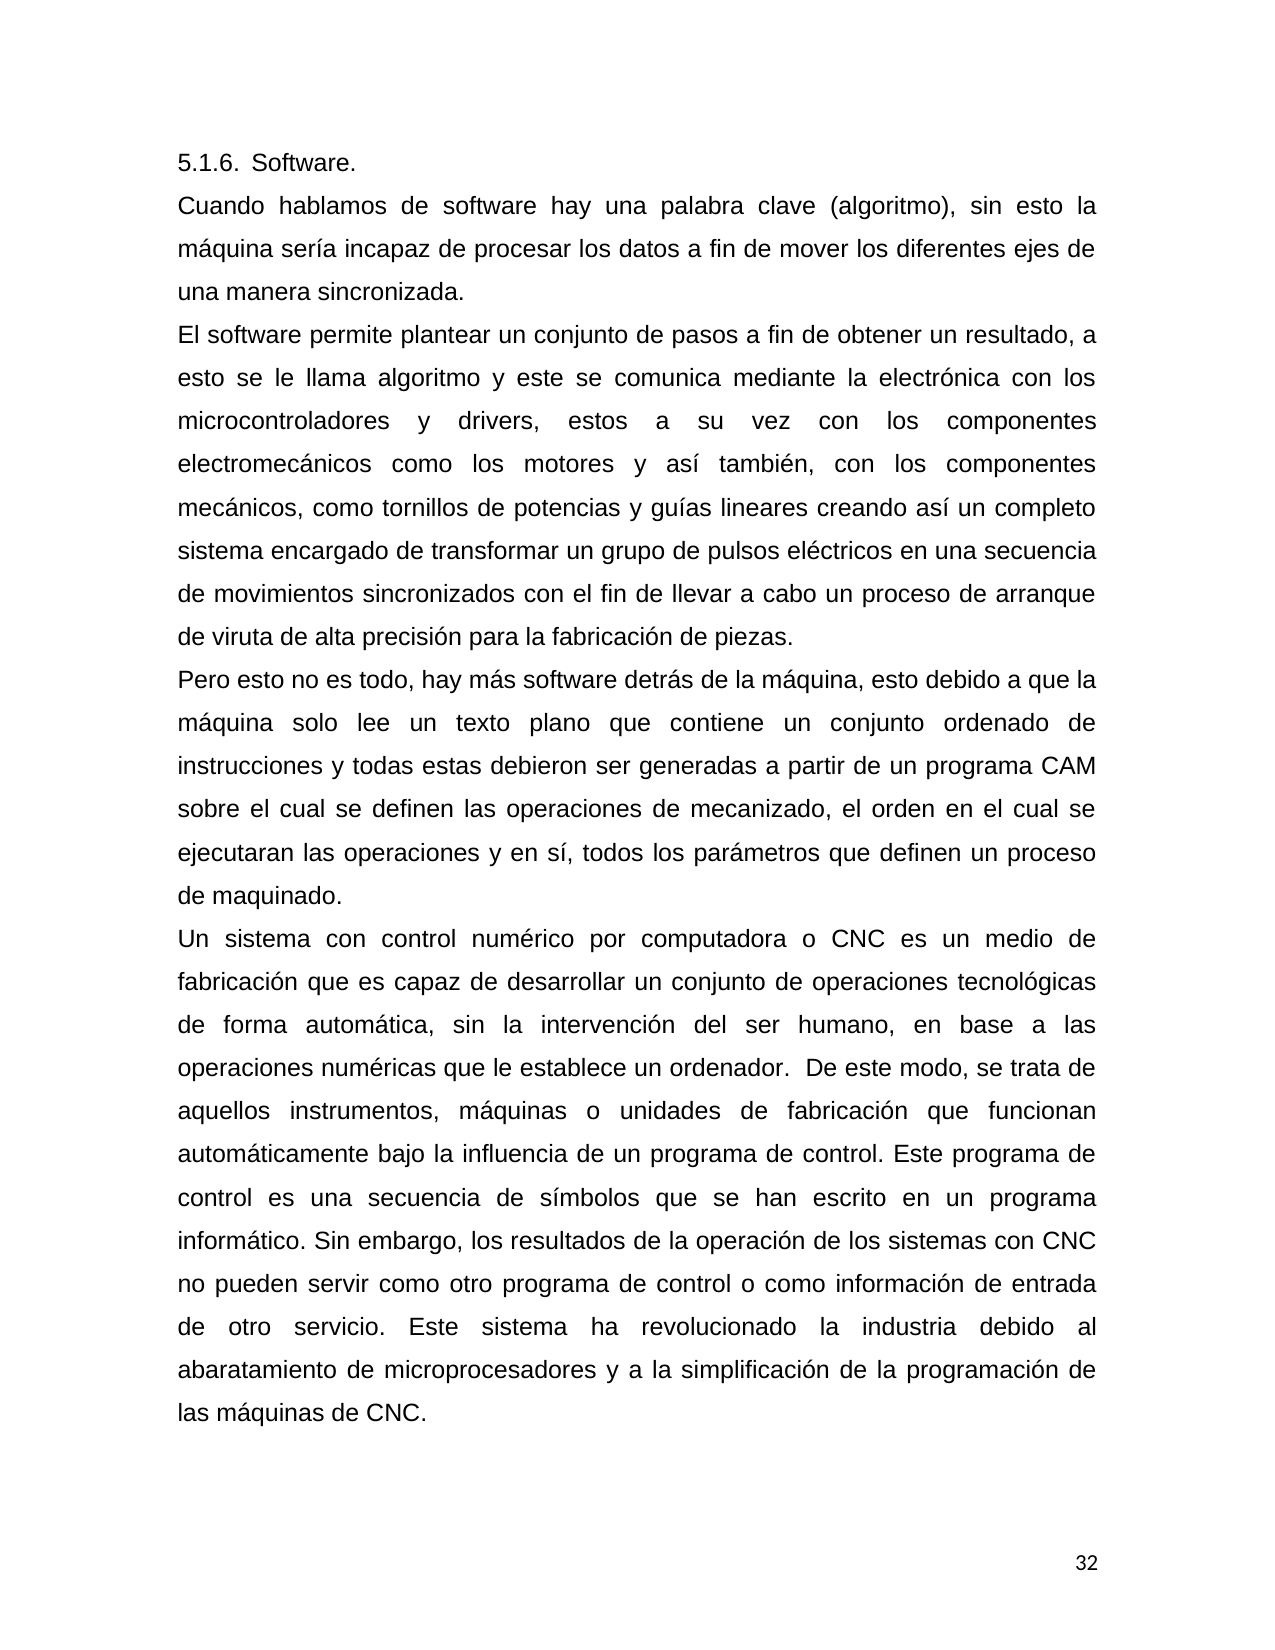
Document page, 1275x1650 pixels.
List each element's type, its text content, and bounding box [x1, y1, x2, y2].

text Software. [177, 148, 1098, 176]
text El software permite plantear un conjunto de pasos a fin de obtener un resultado, a esto se le llama algoritmo y este se comunica mediante la electrónica con los microcontroladores y drivers, estos a su vez con los componentes electromecánicos como los motores y así también, con los componentes mecánicos, como tornillos de potencias y guías lineares creando así un completo sistema encargado de transformar un grupo de pulsos eléctricos en una secuencia de movimientos sincronizados con el fin de llevar a cabo un proceso de arranque de viruta de alta precisión para la fabricación de piezas. [177, 320, 1098, 651]
text Cuando hablamos de software hay una palabra clave (algoritmo), sin esto la máquina sería incapaz de procesar los datos a fin de mover los diferentes ejes de una manera sincronizada. [177, 191, 1098, 306]
text Pero esto no es todo, hay más software detrás de la máquina, esto debido a que la máquina solo lee un texto plano que contiene un conjunto ordenado de instrucciones y todas estas debieron ser generadas a partir de un programa CAM sobre el cual se definen las operaciones de mecanizado, el orden en el cual se ejecutaran las operaciones y en sí, todos los parámetros que definen un proceso de maquinado. [177, 665, 1098, 909]
text Un sistema con control numérico por computadora o CNC es un medio de fabricación que es capaz de desarrollar un conjunto de operaciones tecnológicas de forma automática, sin la intervención del ser humano, en base a las operaciones numéricas que le establece un ordenador. De este modo, se trata de aquellos instrumentos, máquinas o unidades de fabricación que funcionan automáticamente bajo la influencia de un programa de control. Este programa de control es una secuencia de símbolos que se han escrito en un programa informático. Sin embargo, los resultados de la operación de los sistemas con CNC no pueden servir como otro programa de control o como información de entrada de otro servicio. Este sistema ha revolucionado la industria debido al abaratamiento de microprocesadores y a la simplificación de la programación de las máquinas de CNC. [177, 924, 1098, 1427]
